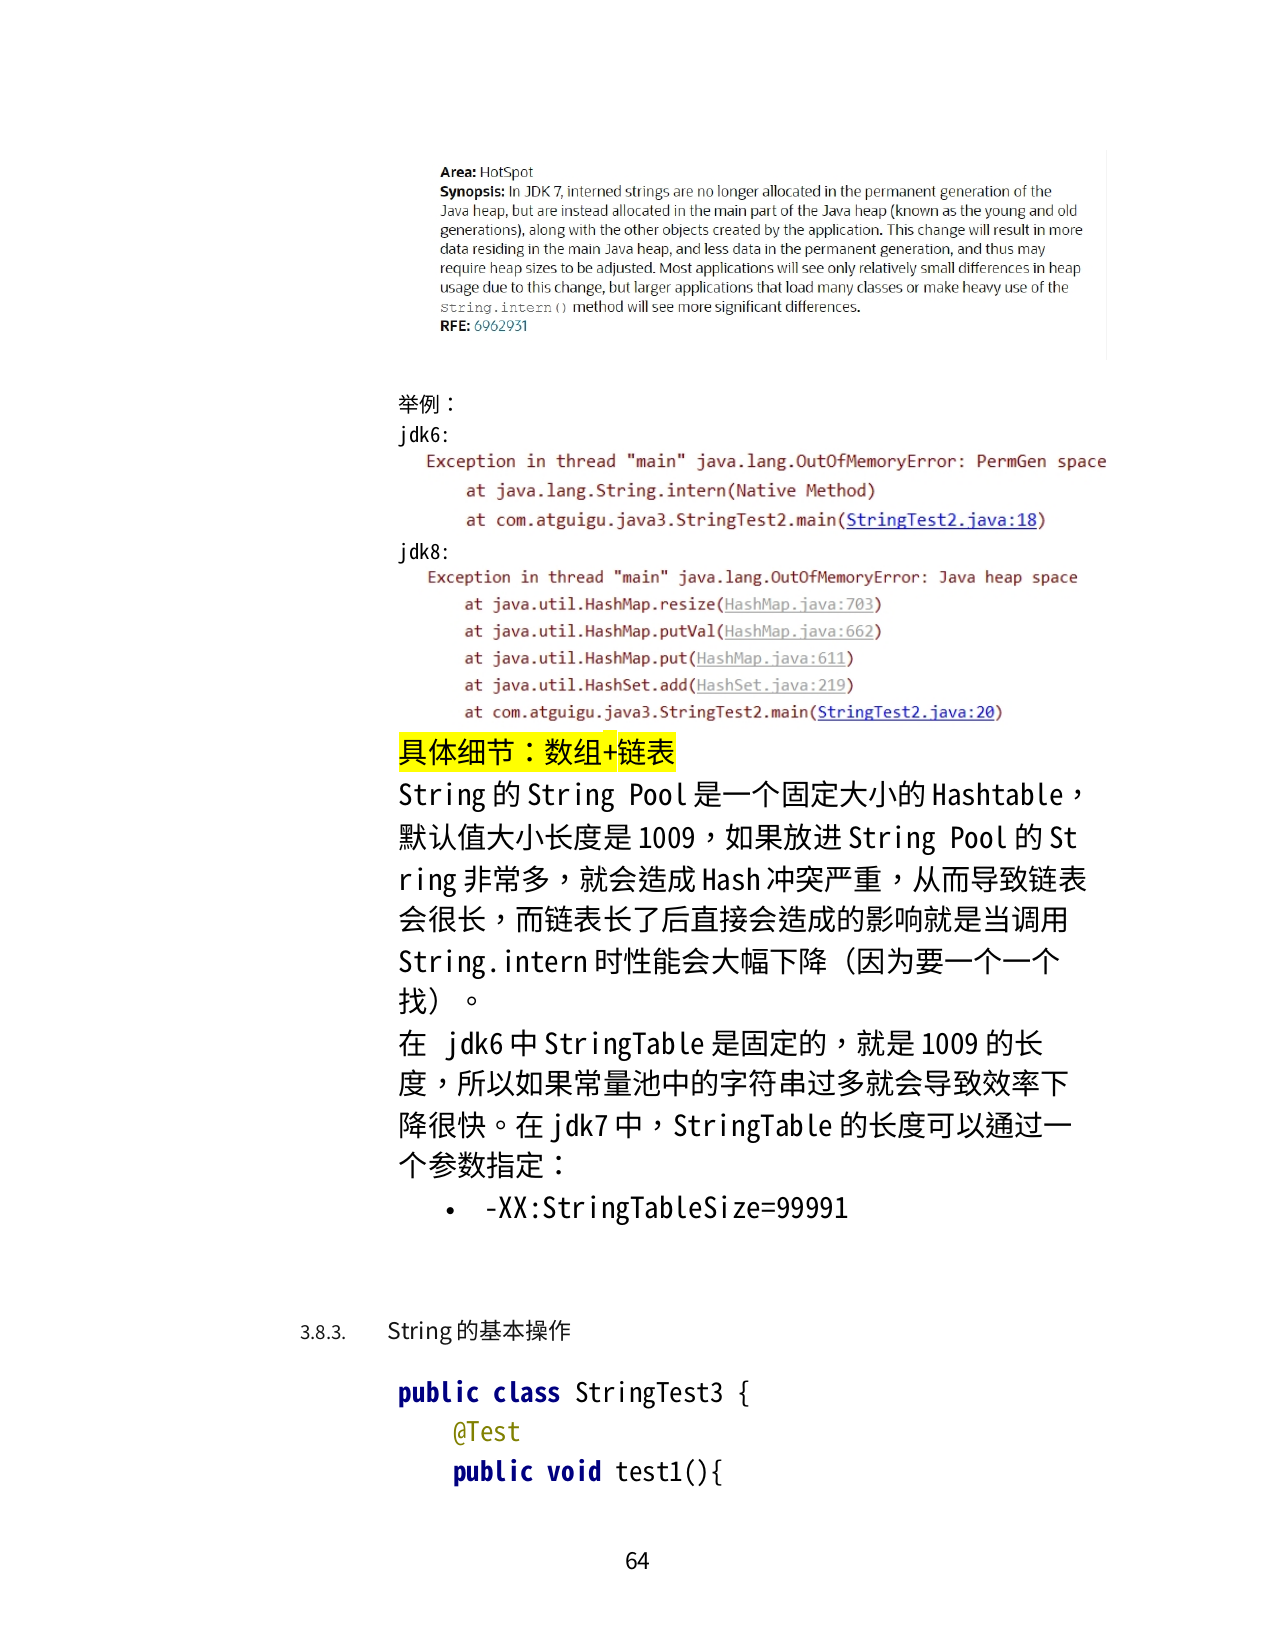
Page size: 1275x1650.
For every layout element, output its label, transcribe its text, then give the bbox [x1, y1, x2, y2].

picture [417, 565, 1107, 730]
text 在 jdk6中StringTable是固定的，就是1009的长度，所以如果常量池中的字符串过多就会导致效率下降很快。在jdk7中，StringTable的长度可以通过一个参数指定： [399, 1021, 1087, 1185]
text jdk8: [399, 535, 1087, 566]
text String的String Pool是一个固定大小的Hashtable，默认值大小长度是1009，如果放进String Pool的String非常多，就会造成Hash冲突严重，从而导致链表会很长，而链表长了后直接会造成的影响就是当调用String.intern时性能会大幅下降（因为要一个一个找）。 [399, 772, 1087, 1021]
picture [417, 150, 1107, 360]
text jdk6: [399, 418, 1087, 449]
text 具体细节：数组+链表 [617, 730, 1087, 772]
list -XX:StringTableSize=99991 [447, 1185, 1087, 1227]
text 举例： [399, 390, 1087, 418]
picture [417, 448, 1107, 536]
list String的基本操作 [300, 1313, 1087, 1346]
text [399, 1371, 1087, 1489]
